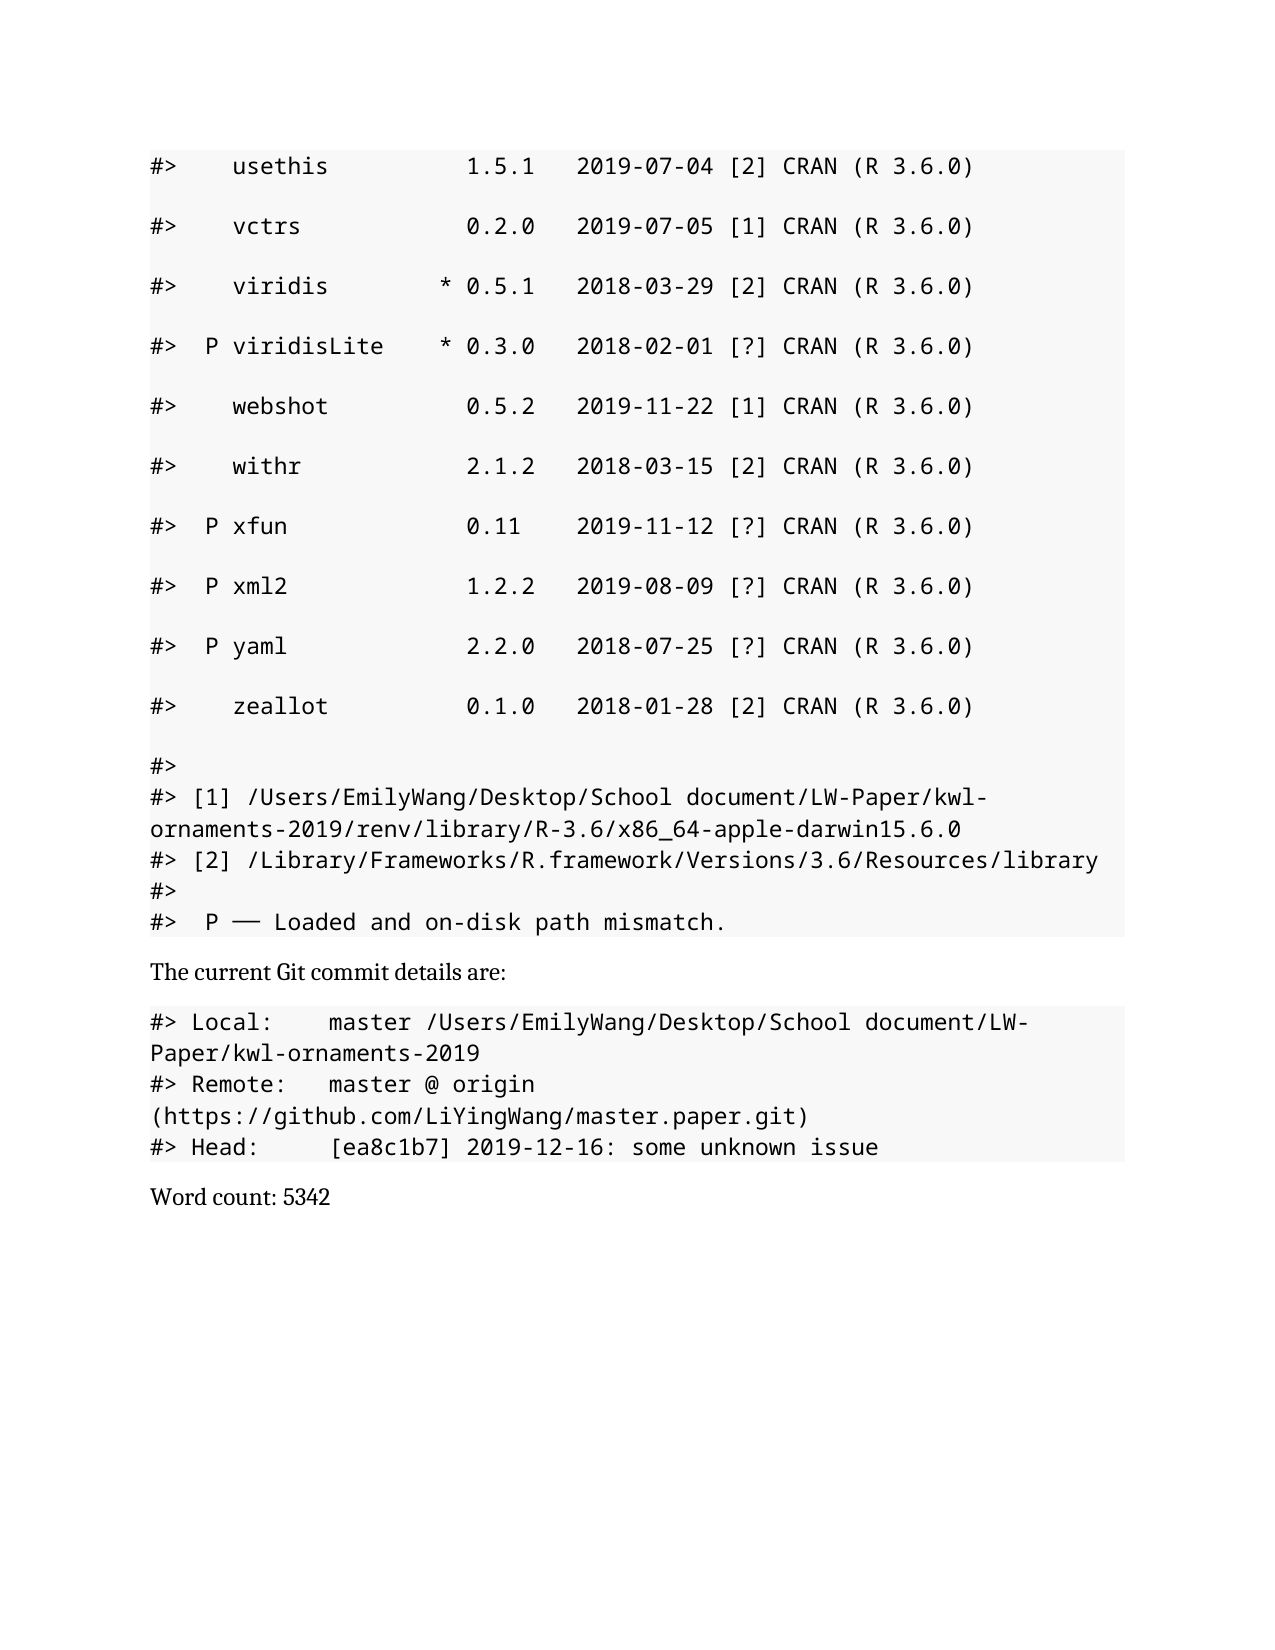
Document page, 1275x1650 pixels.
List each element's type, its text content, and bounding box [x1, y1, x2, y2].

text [150, 150, 1125, 937]
text Word count: 5342 [150, 1183, 1125, 1212]
text #> Local: master /Users/EmilyWang/Desktop/School document/LW-Paper/kwl-ornaments-2019 #> Remote: master @ origin (https://github.com/LiYingWang/master.paper.git) #> Head: [ea8c1b7] 2019-12-16: some unknown issue [150, 1006, 1125, 1162]
text The current Git commit details are: [150, 958, 1125, 987]
